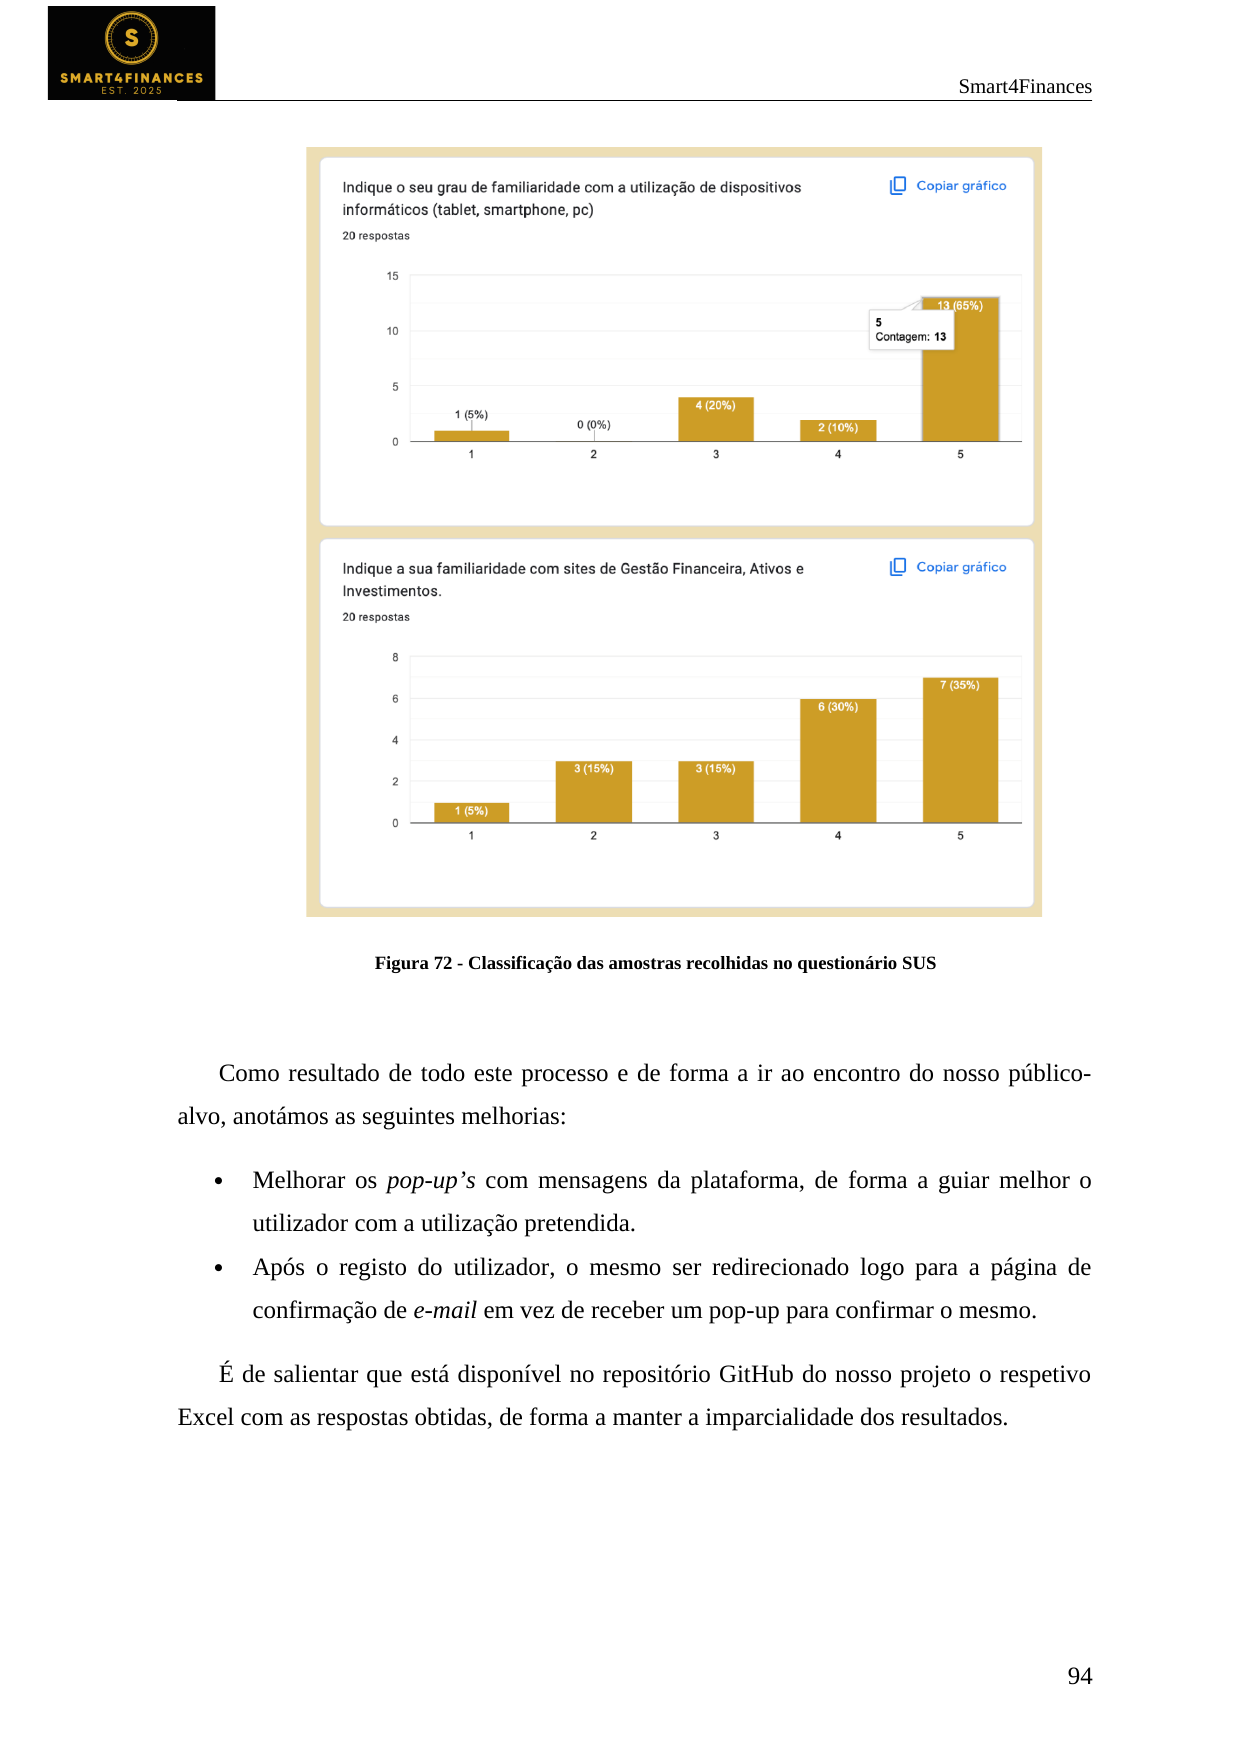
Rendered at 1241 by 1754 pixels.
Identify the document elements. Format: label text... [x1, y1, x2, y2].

picture [306, 147, 1043, 917]
text Figura 72 - Classificação das amostras recolhidas no questionário SUS [177, 952, 1092, 973]
text É de salientar que está disponível no repositório GitHub do nosso projeto o respetivo Excel com as respostas obtidas, de forma a manter a imparcialidade dos resultados. [177, 1359, 1092, 1431]
list Melhorar os pop-up’s com mensagens da plataforma, de forma a guiar melhor o utilizador com a utilização pretendida. [215, 1165, 1092, 1237]
picture [47, 6, 216, 100]
list Após o registo do utilizador, o mesmo ser redirecionado logo para a página de confirmação de e-mail em vez de receber um pop-up para confirmar o mesmo. [215, 1252, 1092, 1323]
text Como resultado de todo este processo e de forma a ir ao encontro do nosso público-alvo, anotámos as seguintes melhorias: [177, 1058, 1092, 1130]
